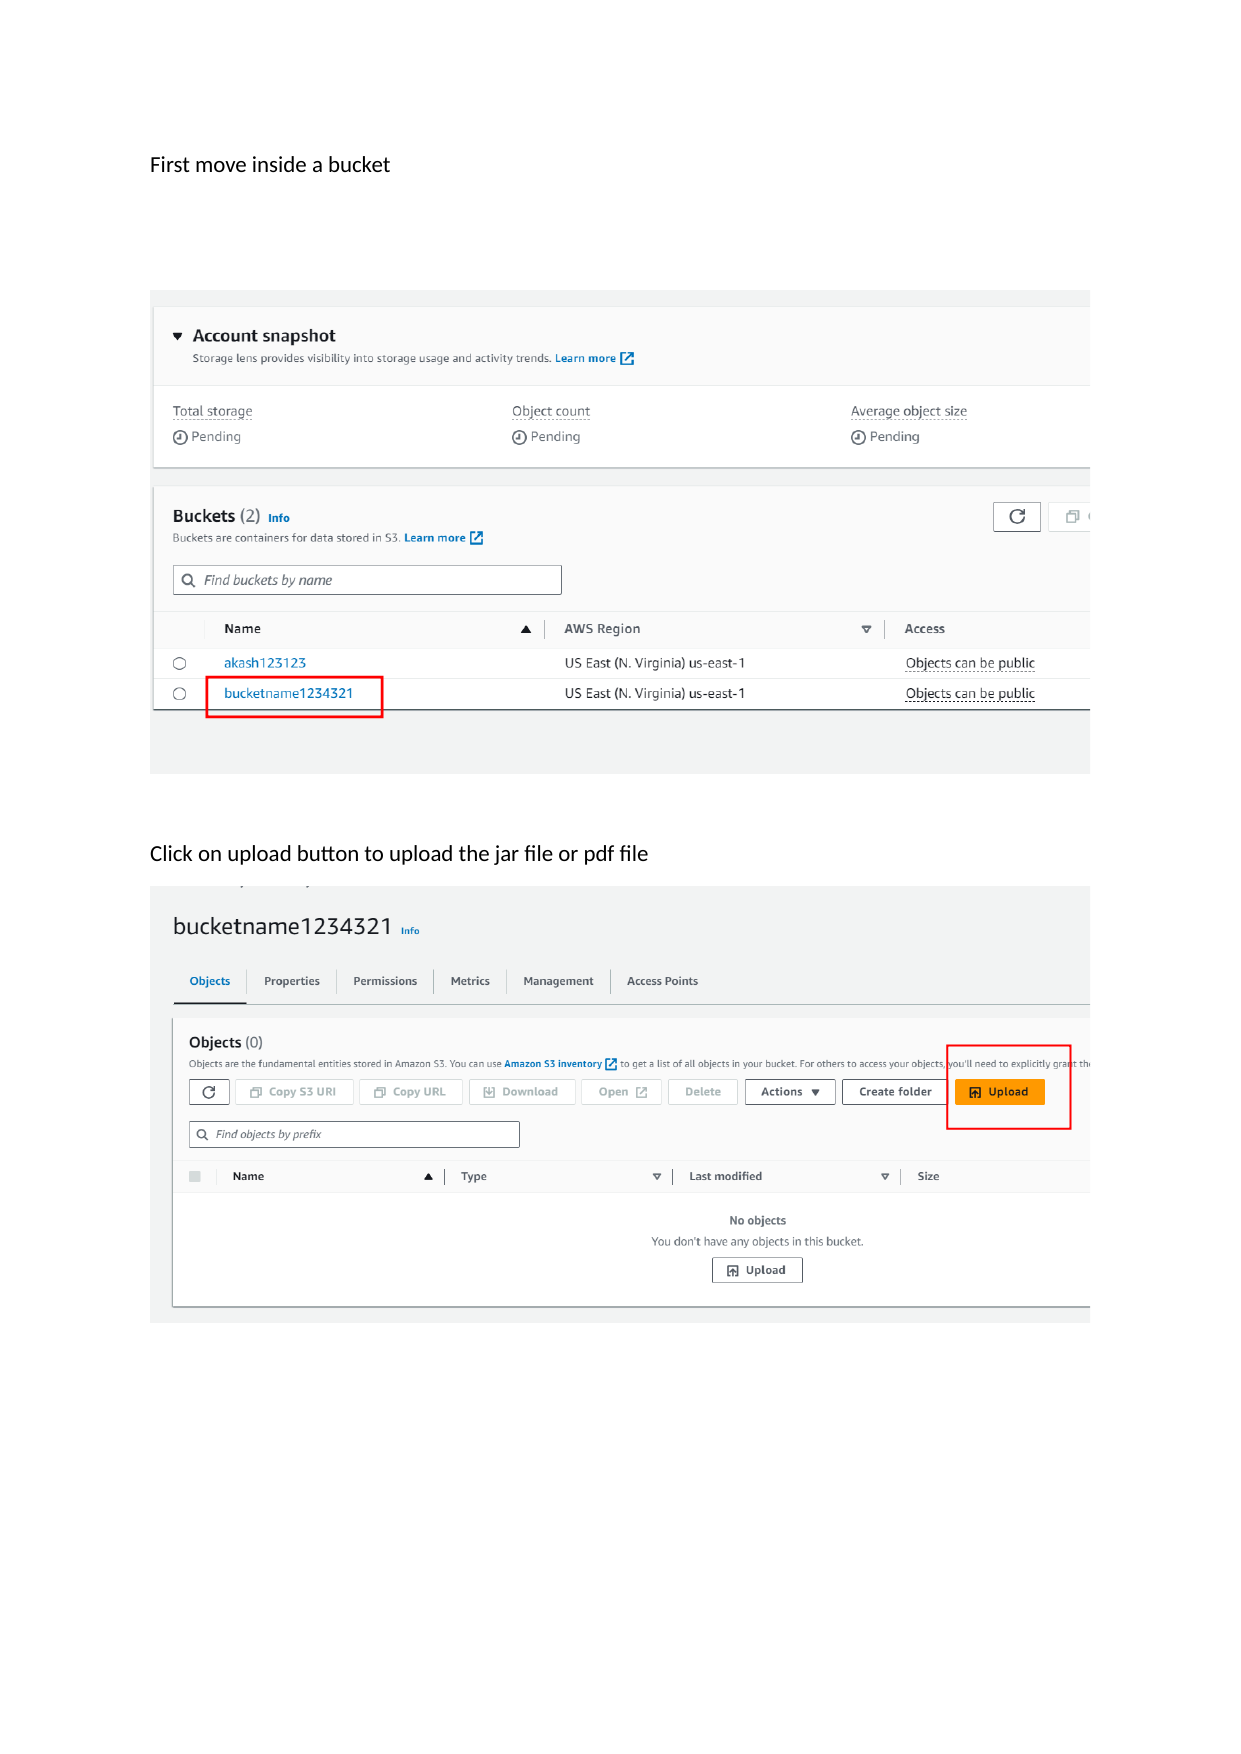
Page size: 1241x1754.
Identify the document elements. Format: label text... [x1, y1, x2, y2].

picture [150, 886, 1091, 1323]
text First move inside a bucket [150, 150, 1090, 178]
text Click on upload button to upload the jar file or pdf file [150, 839, 1090, 867]
picture [150, 290, 1091, 774]
